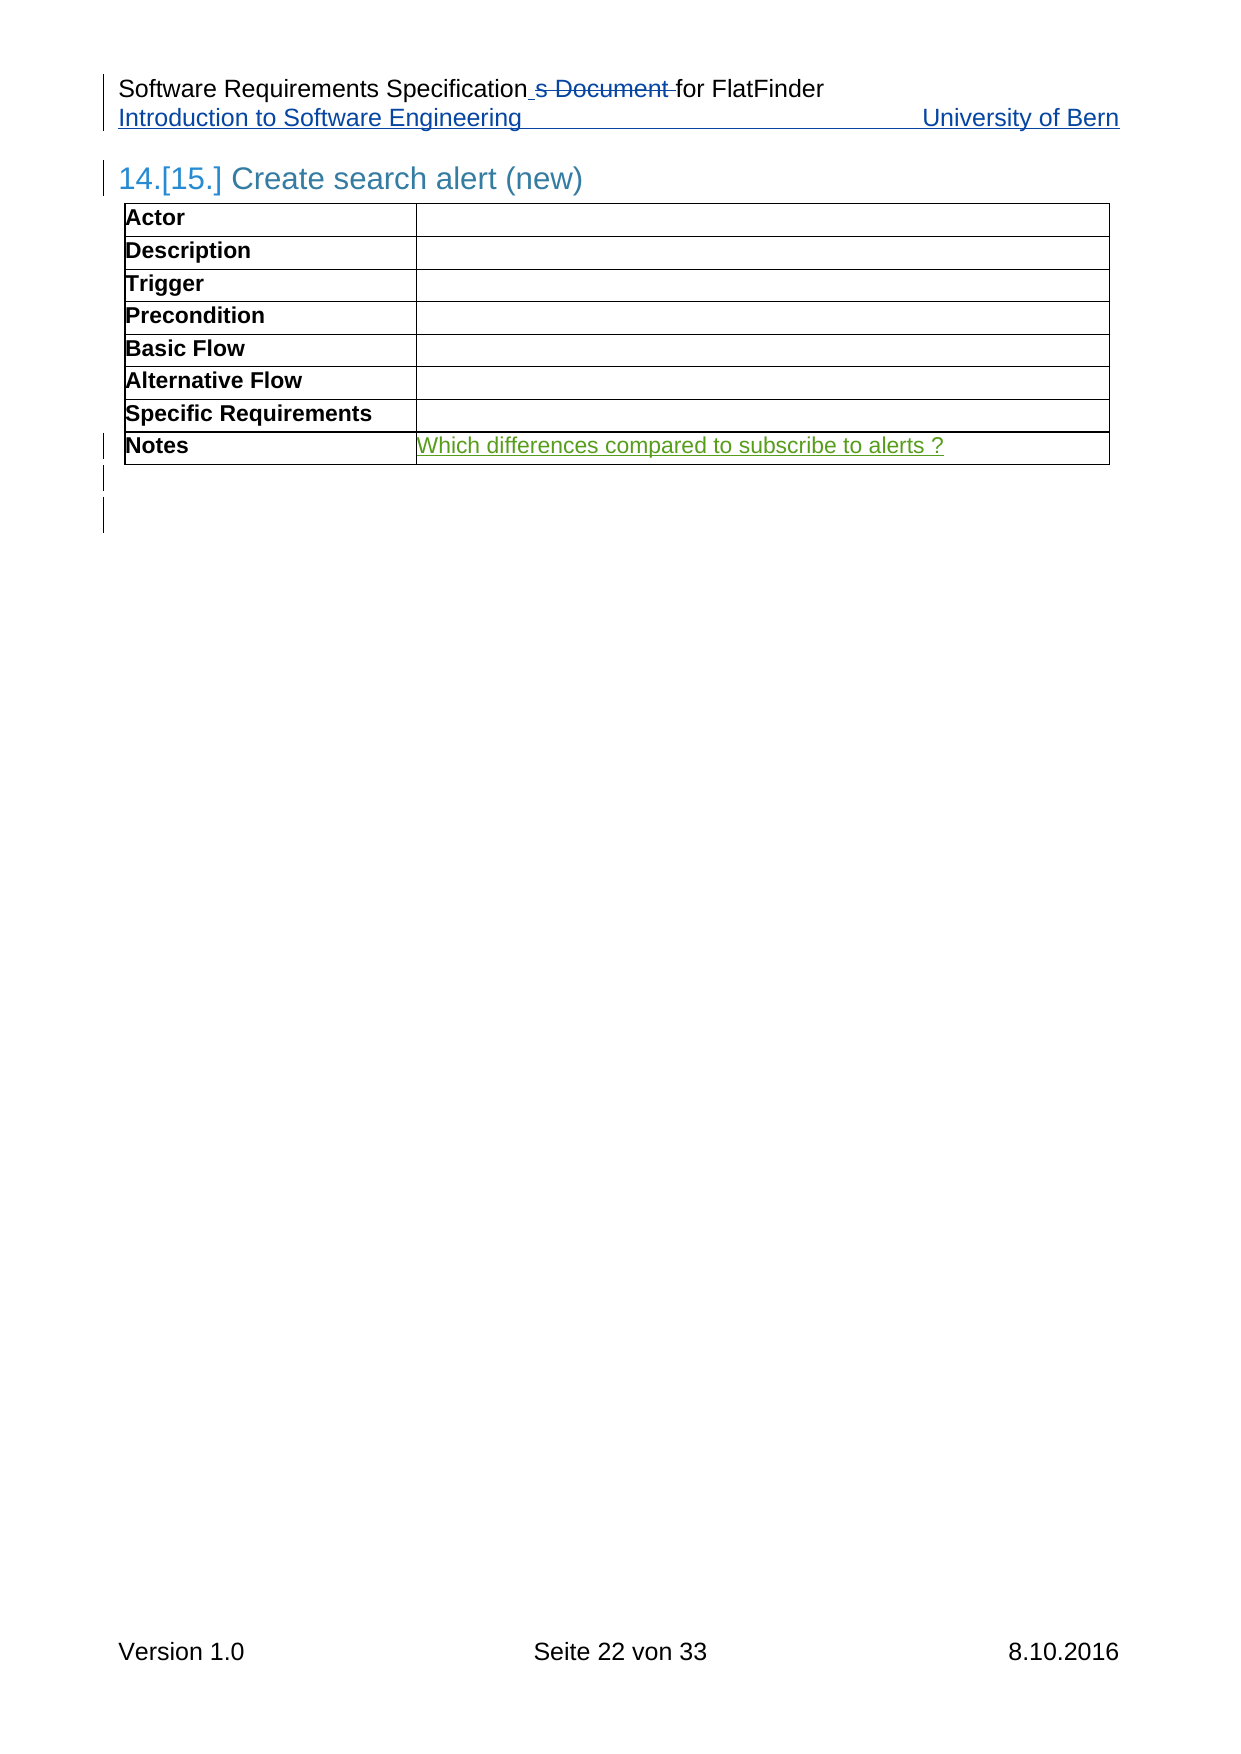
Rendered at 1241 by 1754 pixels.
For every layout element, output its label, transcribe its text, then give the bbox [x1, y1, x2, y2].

table_cell [417, 237, 1109, 268]
table_cell Specific Requirements [126, 400, 416, 431]
subtitle Create search alert (new) [118, 160, 1122, 196]
table_header Actor [126, 204, 416, 236]
table_cell [417, 400, 1109, 431]
table_cell Description [126, 237, 416, 268]
table_cell [417, 367, 1109, 399]
table_cell Basic Flow [126, 335, 416, 366]
table_cell [417, 270, 1109, 301]
table_cell Notes [126, 433, 416, 464]
table_cell [417, 433, 1109, 464]
table_cell [417, 302, 1109, 334]
table_cell [417, 335, 1109, 366]
table_cell Trigger [126, 270, 416, 301]
table_header [417, 204, 1109, 236]
table_cell Alternative Flow [126, 367, 416, 399]
table_cell Precondition [126, 302, 416, 334]
